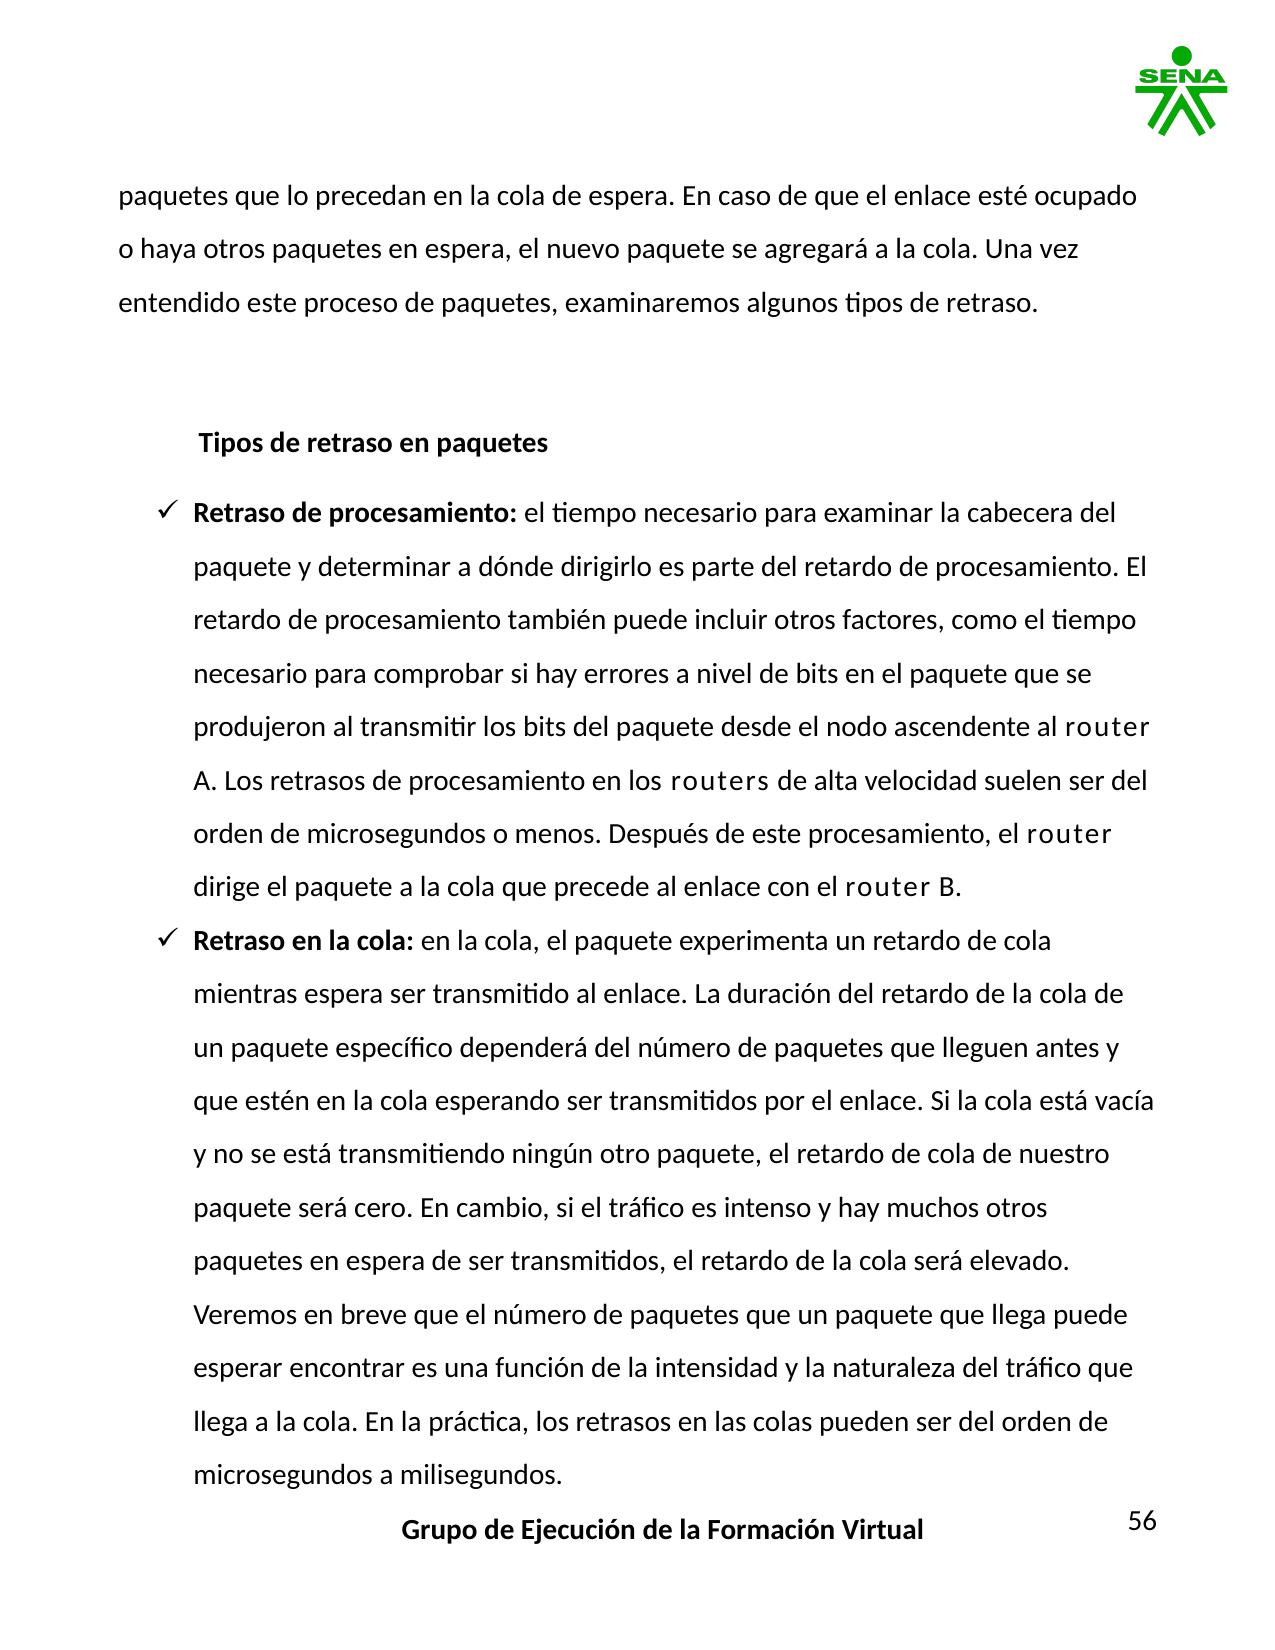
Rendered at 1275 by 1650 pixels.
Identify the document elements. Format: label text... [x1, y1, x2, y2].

text Tipos de retraso en paquetes [118, 424, 1157, 460]
picture [1135, 46, 1228, 136]
list Retraso en la cola: en la cola, el paquete experimenta un retardo de cola mientras espera ser transmitido al enlace. La duración del retardo de la cola de un paquete específico dependerá del número de paquetes que lleguen antes y que estén en la cola esperando ser transmitidos por el enlace. Si la cola está vacía y no se está transmitiendo ningún otro paquete, el retardo de cola de nuestro paquete será cero. En cambio, si el tráfico es intenso y hay muchos otros paquetes en espera de ser transmitidos, el retardo de la cola será elevado. Veremos en breve que el número de paquetes que un paquete que llega puede esperar encontrar es una función de la intensidad y la naturaleza del tráfico que llega a la cola. En la práctica, los retrasos en las colas pueden ser del orden de microsegundos a milisegundos. [156, 922, 1157, 1492]
list Retraso de procesamiento: el tiempo necesario para examinar la cabecera del paquete y determinar a dónde dirigirlo es parte del retardo de procesamiento. El retardo de procesamiento también puede incluir otros factores, como el tiempo necesario para comprobar si hay errores a nivel de bits en el paquete que se produjeron al transmitir los bits del paquete desde el nodo ascendente al router A. Los retrasos de procesamiento en los routers de alta velocidad suelen ser del orden de microsegundos o menos. Después de este procesamiento, el router dirige el paquete a la cola que precede al enlace con el router B. [156, 494, 1157, 904]
